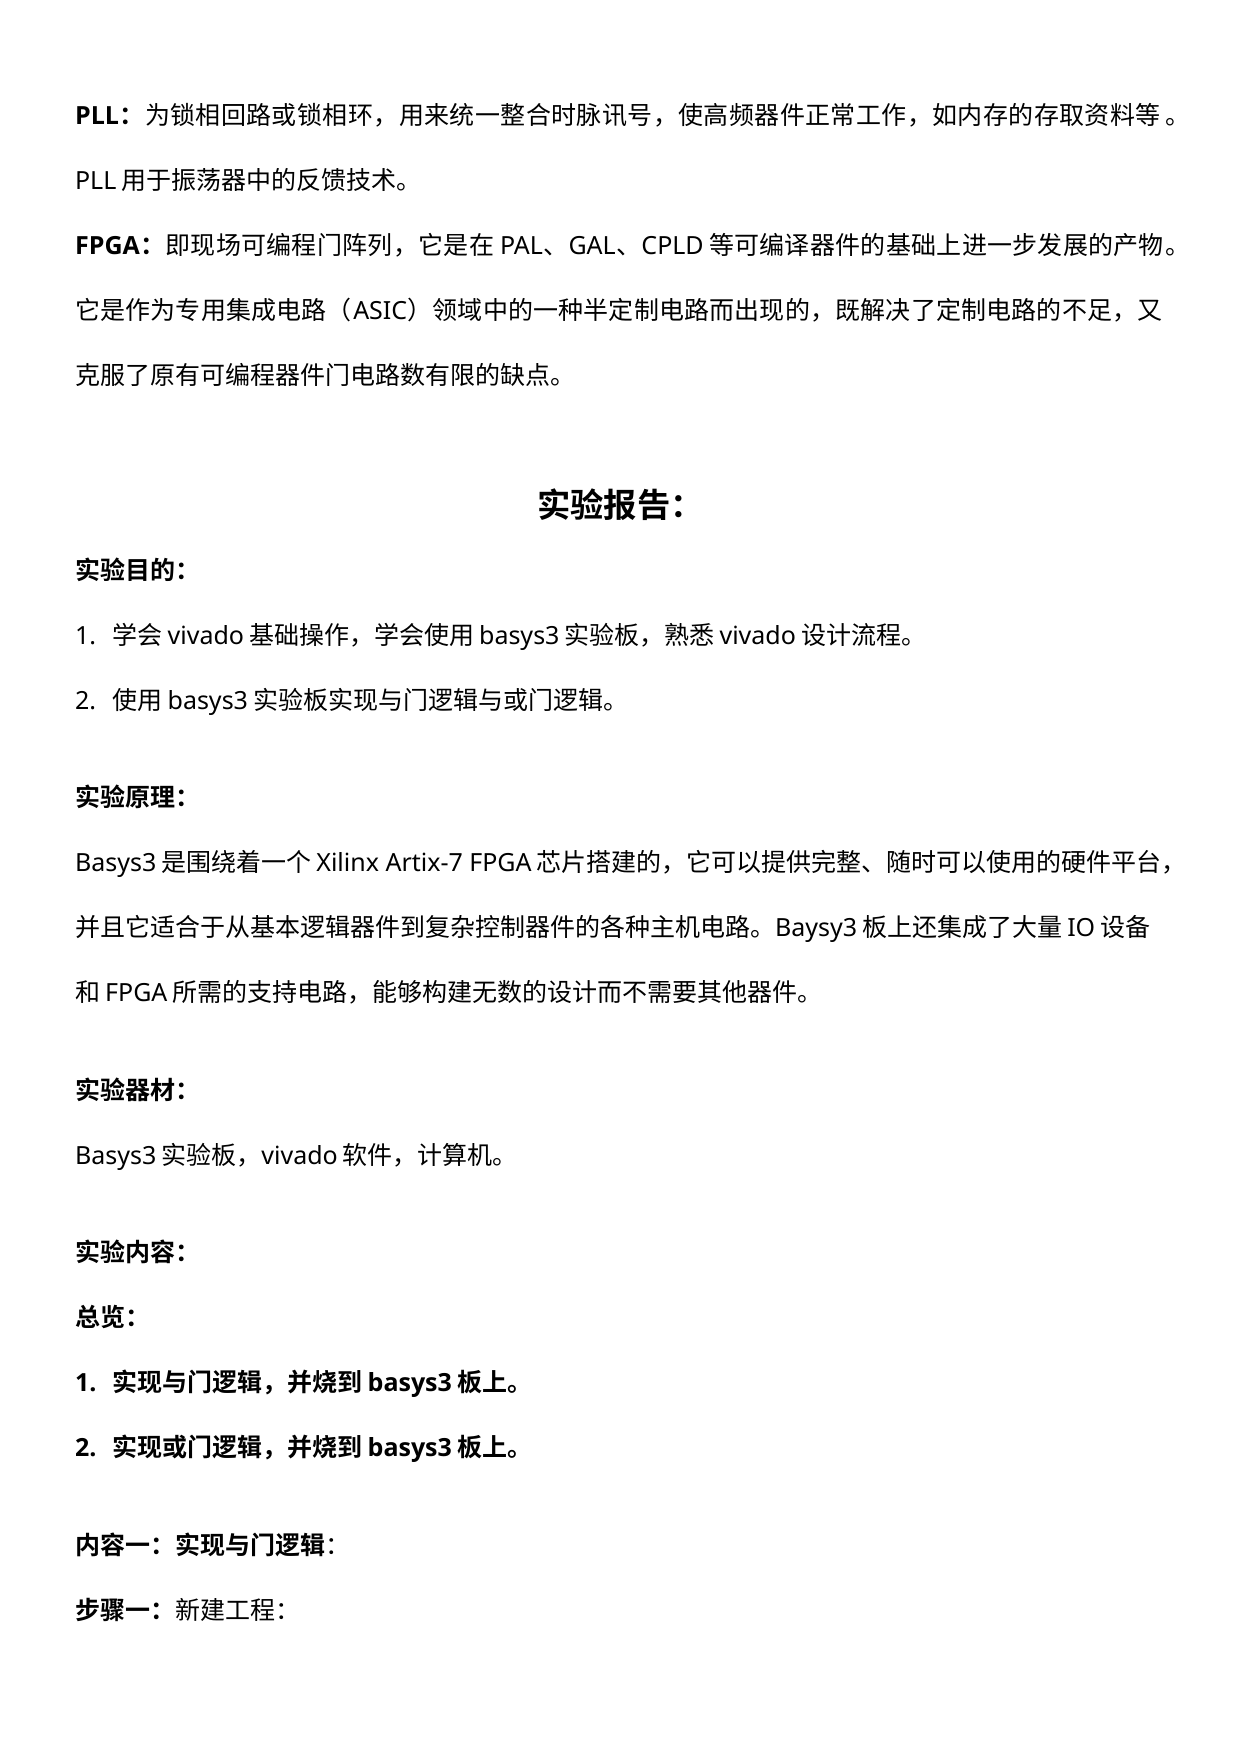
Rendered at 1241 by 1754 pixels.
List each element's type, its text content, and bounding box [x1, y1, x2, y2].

text PLL：为锁相回路或锁相环，用来统一整合时脉讯号，使高频器件正常工作，如内存的存取资料等。PLL用于振荡器中的反馈技术。 [75, 81, 1165, 211]
text 实验原理： [75, 763, 1165, 828]
text 步骤一：新建工程： [75, 1576, 1165, 1641]
text Basys3实验板，vivado软件，计算机。 [75, 1121, 1165, 1186]
text 内容一：实现与门逻辑： [75, 1511, 1165, 1576]
text 总览： [75, 1283, 1165, 1348]
text FPGA：即现场可编程门阵列，它是在PAL、GAL、CPLD等可编译器件的基础上进一步发展的产物。它是作为专用集成电路（ASIC）领域中的一种半定制电路而出现的，既解决了定制电路的不足，又克服了原有可编程器件门电路数有限的缺点。 [75, 211, 1165, 406]
text 实验报告： [75, 471, 1165, 536]
text 实验器材： [75, 1056, 1165, 1121]
list 实现或门逻辑，并烧到basys3板上。 [75, 1413, 1165, 1478]
list 学会vivado基础操作，学会使用basys3实验板，熟悉vivado设计流程。 [75, 601, 1165, 666]
text 实验目的： [75, 536, 1165, 601]
text Basys3是围绕着一个Xilinx Artix-7 FPGA芯片搭建的，它可以提供完整、随时可以使用的硬件平台，并且它适合于从基本逻辑器件到复杂控制器件的各种主机电路。Baysy3板上还集成了大量IO设备和FPGA所需的支持电路，能够构建无数的设计而不需要其他器件。 [75, 828, 1165, 1023]
list 使用basys3实验板实现与门逻辑与或门逻辑。 [75, 666, 1165, 731]
list 实现与门逻辑，并烧到basys3板上。 [75, 1348, 1165, 1413]
text 实验内容： [75, 1218, 1165, 1283]
